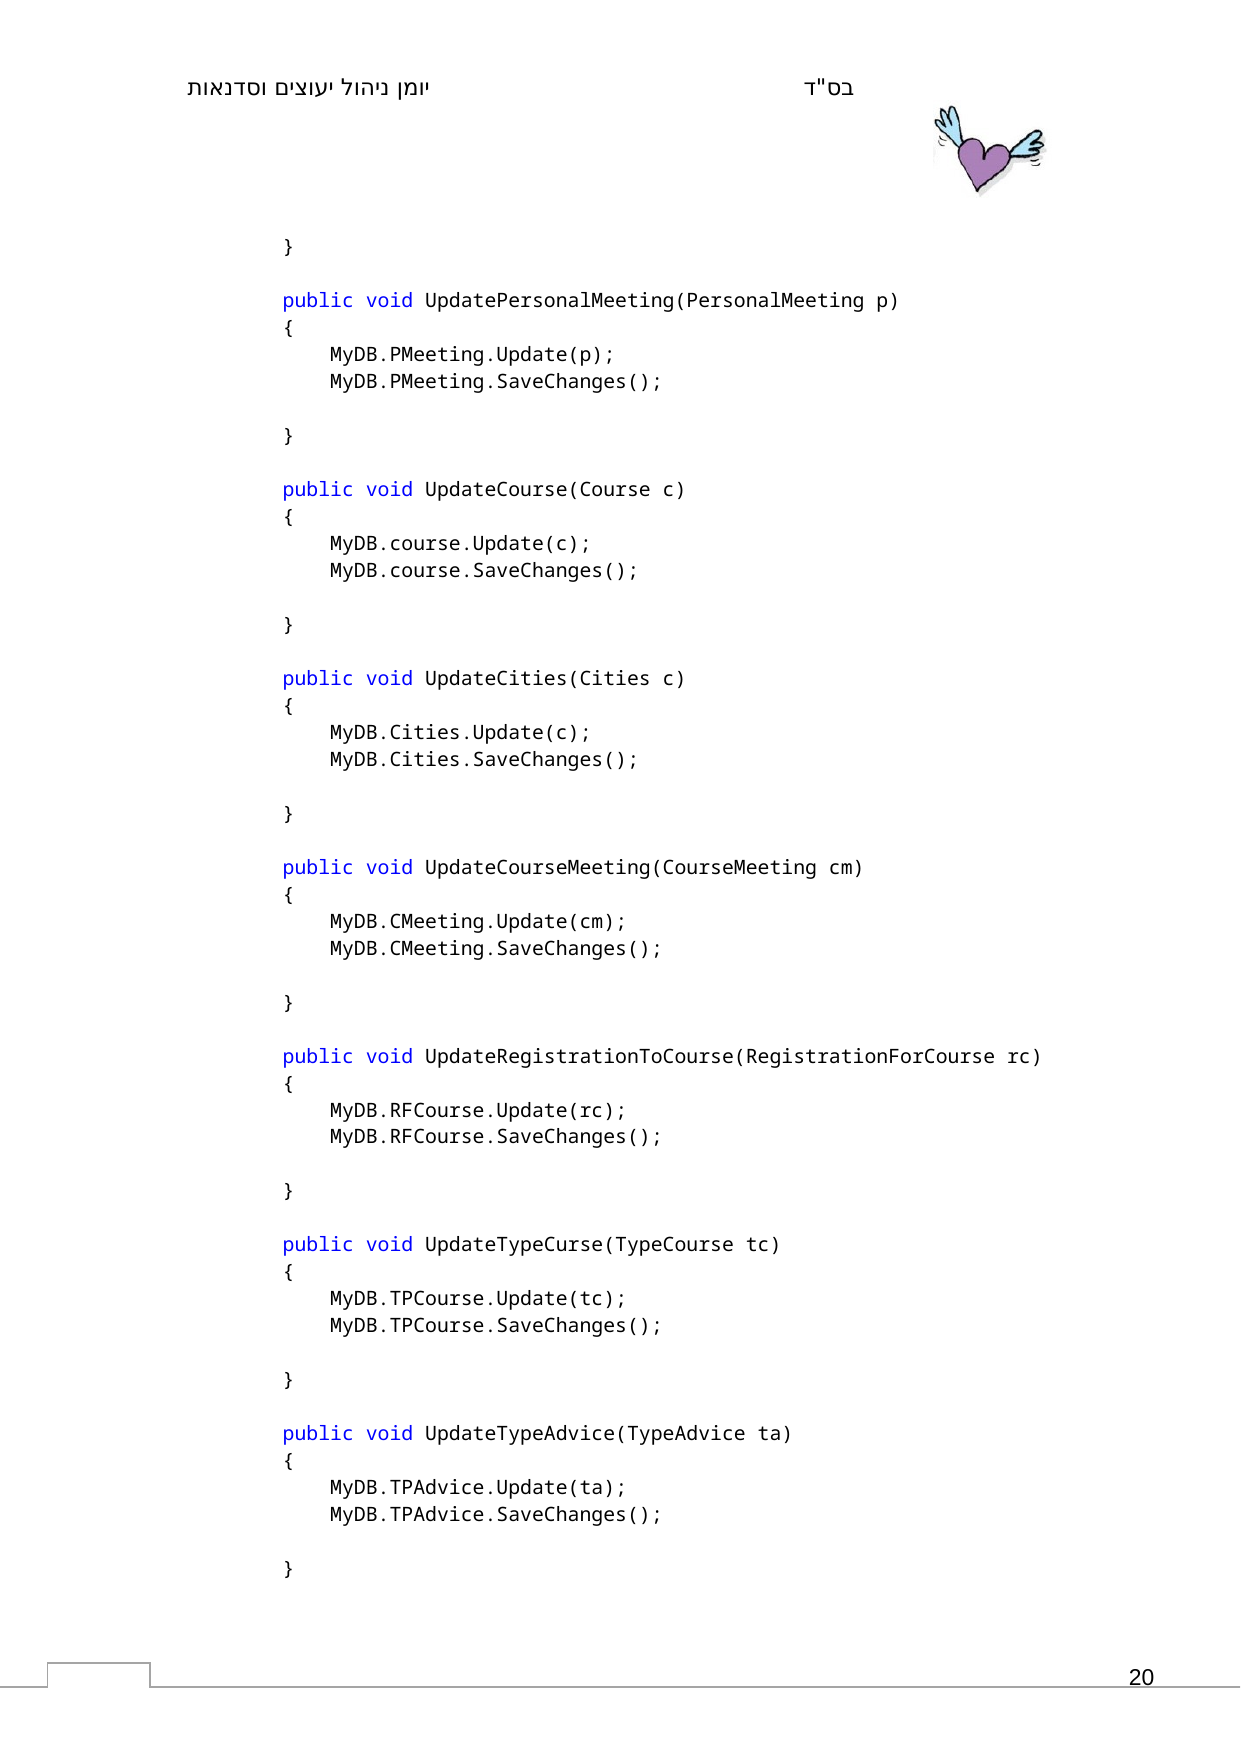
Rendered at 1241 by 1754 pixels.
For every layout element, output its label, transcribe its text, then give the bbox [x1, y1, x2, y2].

text public void UpdatePersonalMeeting(PersonalMeeting p) [187, 286, 1053, 313]
text } [187, 1177, 1053, 1204]
text MyDB.PMeeting.Update(p); [187, 340, 1053, 367]
text { [187, 691, 1053, 718]
text MyDB.TPCourse.SaveChanges(); [187, 1312, 1053, 1339]
text MyDB.course.SaveChanges(); [187, 556, 1053, 583]
text MyDB.TPAdvice.Update(ta); [187, 1473, 1053, 1501]
text } [187, 1366, 1053, 1393]
text } [187, 421, 1053, 448]
text public void UpdateRegistrationToCourse(RegistrationForCourse rc) [187, 1042, 1053, 1069]
text MyDB.RFCourse.Update(rc); [187, 1096, 1053, 1123]
text MyDB.course.Update(c); [187, 529, 1053, 556]
text public void UpdateTypeCurse(TypeCourse tc) [187, 1231, 1053, 1258]
text { [187, 313, 1053, 340]
text MyDB.CMeeting.Update(cm); [187, 907, 1053, 934]
text public void UpdateCourse(Course c) [187, 475, 1053, 502]
text } [187, 1554, 1053, 1581]
text MyDB.TPAdvice.SaveChanges(); [187, 1501, 1053, 1527]
text { [187, 1447, 1053, 1473]
text } [187, 988, 1053, 1015]
text public void UpdateTypeAdvice(TypeAdvice ta) [187, 1419, 1053, 1447]
picture [933, 100, 1053, 199]
text MyDB.CMeeting.SaveChanges(); [187, 934, 1053, 961]
text MyDB.Cities.SaveChanges(); [187, 745, 1053, 772]
text MyDB.Cities.Update(c); [187, 718, 1053, 745]
text } [187, 610, 1053, 637]
text { [187, 880, 1053, 907]
text { [187, 1258, 1053, 1285]
text MyDB.TPCourse.Update(tc); [187, 1285, 1053, 1312]
text public void UpdateCourseMeeting(CourseMeeting cm) [187, 853, 1053, 880]
text MyDB.PMeeting.SaveChanges(); [187, 367, 1053, 394]
text public void UpdateCities(Cities c) [187, 664, 1053, 691]
text } [187, 799, 1053, 826]
text { [187, 1069, 1053, 1096]
text MyDB.RFCourse.SaveChanges(); [187, 1123, 1053, 1150]
text } [187, 232, 1053, 259]
text { [187, 502, 1053, 529]
